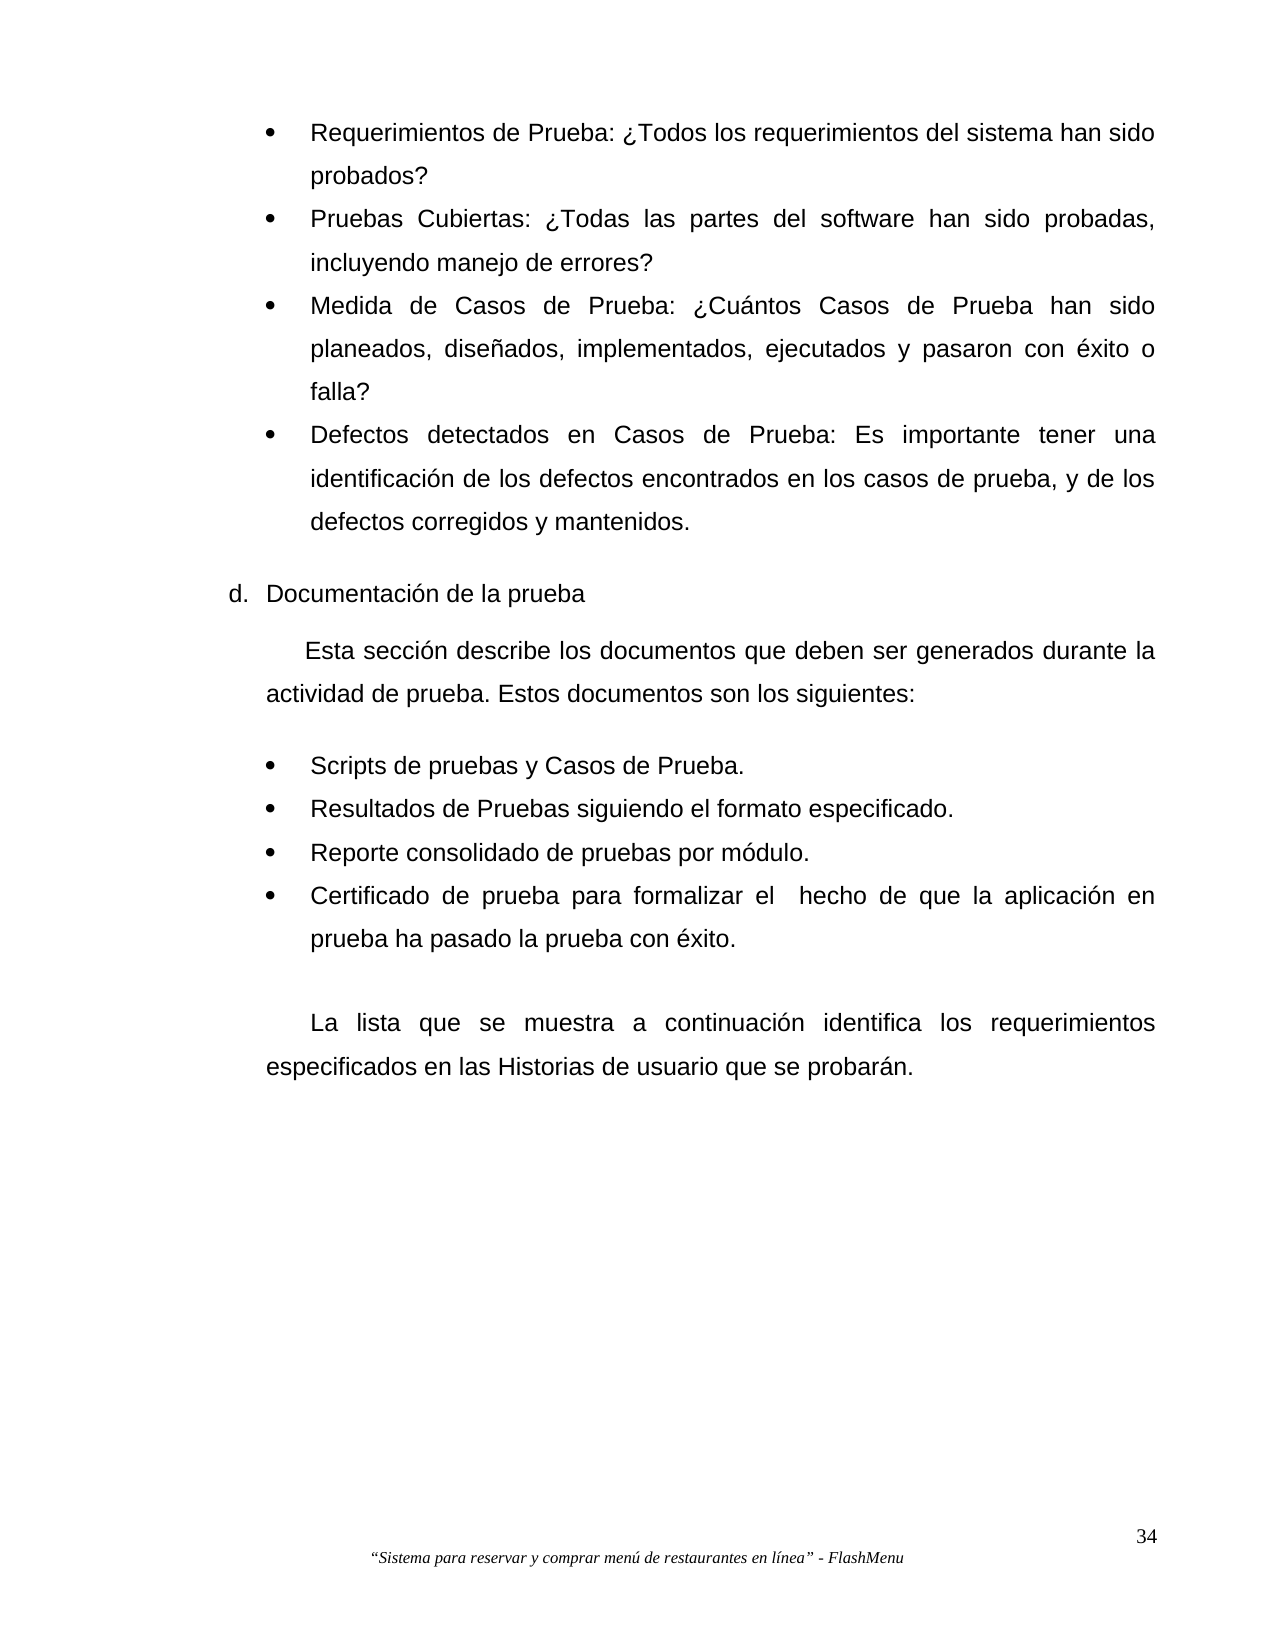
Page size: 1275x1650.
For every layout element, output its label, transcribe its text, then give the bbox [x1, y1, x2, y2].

list Medida de Casos de Prueba: ¿Cuántos Casos de Prueba han sido planeados, diseñados, implementados, ejecutados y pasaron con éxito o falla? [266, 291, 1157, 406]
text Esta sección describe los documentos que deben ser generados durante la actividad de prueba. Estos documentos son los siguientes: [266, 636, 1157, 708]
list Reporte consolidado de pruebas por módulo. [266, 837, 1157, 866]
list Documentación de la prueba [228, 578, 1157, 607]
list Scripts de pruebas y Casos de Prueba. [266, 751, 1157, 780]
text La lista que se muestra a continuación identifica los requerimientos especificados en las Historias de usuario que se probarán. [266, 1008, 1157, 1080]
list Defectos detectados en Casos de Prueba: Es importante tener una identificación de los defectos encontrados en los casos de prueba, y de los defectos corregidos y mantenidos. [266, 420, 1157, 535]
list Resultados de Pruebas siguiendo el formato especificado. [266, 794, 1157, 823]
list Certificado de prueba para formalizar el hecho de que la aplicación en prueba ha pasado la prueba con éxito. [266, 881, 1157, 953]
list Pruebas Cubiertas: ¿Todas las partes del software han sido probadas, incluyendo manejo de errores? [266, 204, 1157, 276]
list Requerimientos de Prueba: ¿Todos los requerimientos del sistema han sido probados? [266, 118, 1157, 190]
